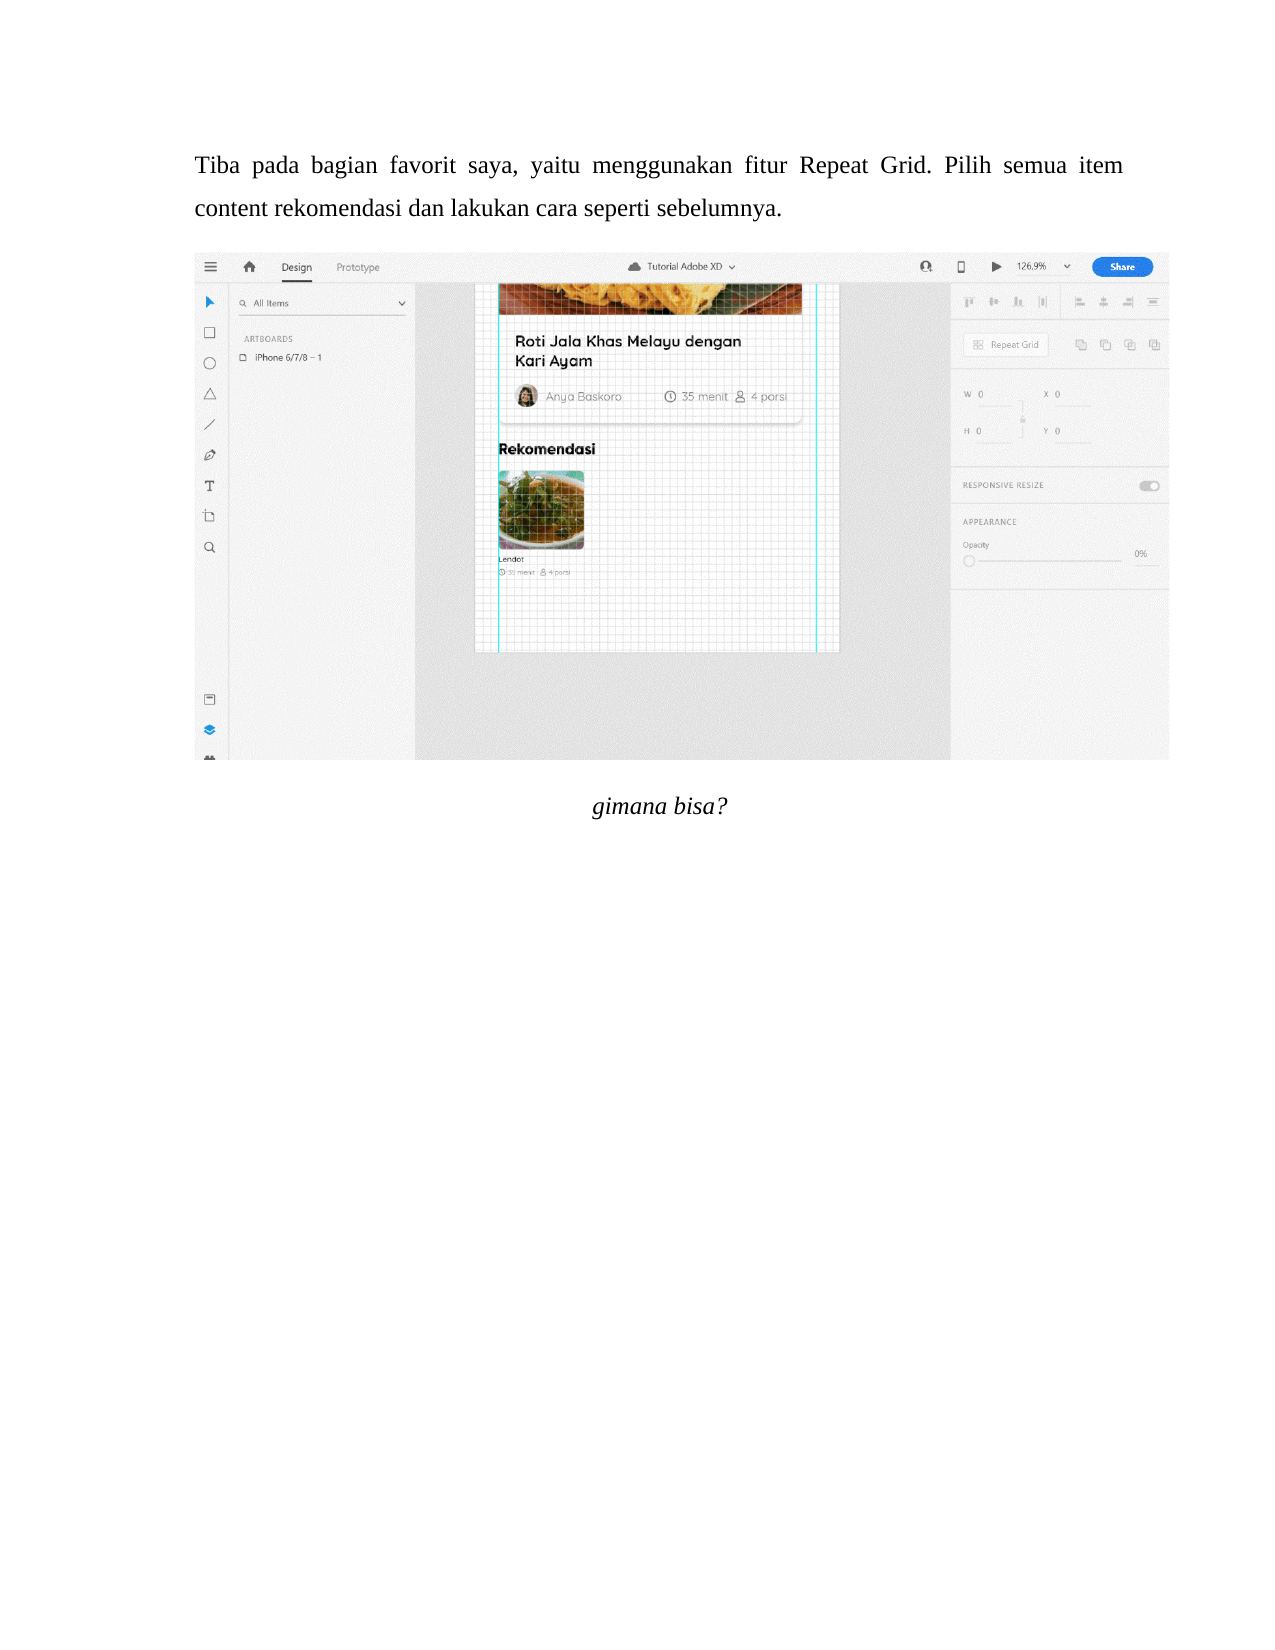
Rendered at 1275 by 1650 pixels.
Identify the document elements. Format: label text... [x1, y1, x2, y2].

text Tiba pada bagian favorit saya, yaitu menggunakan fitur Repeat Grid. Pilih semua item content rekomendasi dan lakukan cara seperti sebelumnya. [194, 150, 1125, 222]
text gimana bisa? [194, 791, 1125, 820]
picture [194, 252, 1170, 760]
